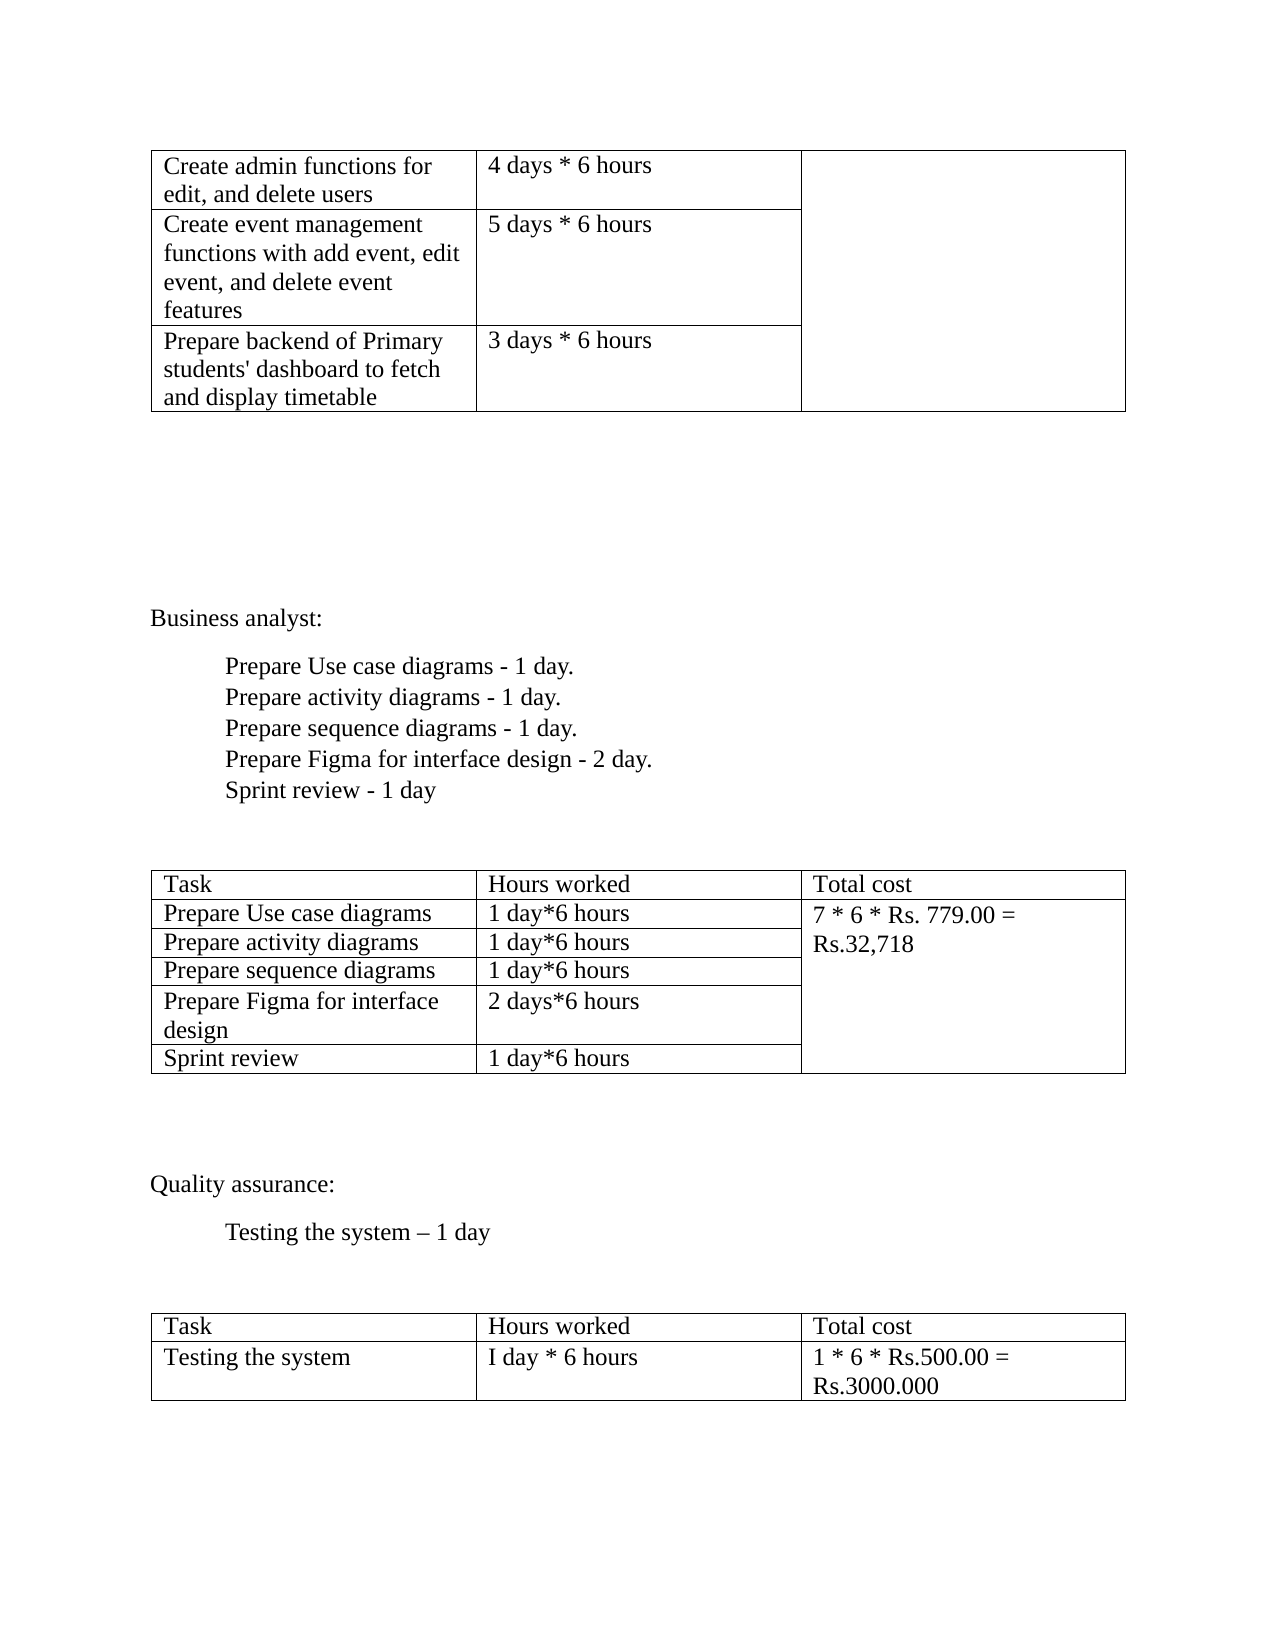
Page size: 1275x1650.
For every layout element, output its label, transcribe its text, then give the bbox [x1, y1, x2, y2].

list Prepare activity diagrams - 1 day. [187, 682, 1158, 711]
table_cell Prepare backend of Primary students' dashboard to fetch and display timetable [152, 326, 476, 411]
table_cell Prepare sequence diagrams [152, 958, 476, 985]
table_header [802, 151, 1125, 411]
table_cell Prepare Figma for interface design [152, 986, 476, 1044]
table_header Hours worked [477, 871, 801, 899]
table_cell 1 day*6 hours [477, 1045, 801, 1072]
table_header Total cost [802, 871, 1125, 899]
table_cell Testing the system [152, 1342, 476, 1400]
list Sprint review - 1 day [187, 775, 1158, 804]
table_header Total cost [802, 1314, 1125, 1341]
table_cell I day * 6 hours [477, 1342, 801, 1400]
list Prepare Figma for interface design - 2 day. [187, 744, 1158, 773]
table_cell 7 * 6 * Rs. 779.00 = Rs.32,718 [802, 900, 1125, 1072]
table_header Create admin functions for edit, and delete users [152, 151, 476, 209]
table_cell Prepare activity diagrams [152, 929, 476, 957]
list Prepare Use case diagrams - 1 day. [187, 651, 1158, 680]
table_header Task [152, 871, 476, 899]
table_cell 2 days*6 hours [477, 986, 801, 1044]
table_cell Sprint review [152, 1045, 476, 1072]
table_cell 1 day*6 hours [477, 900, 801, 928]
table_header 4 days * 6 hours [477, 151, 801, 209]
table_header Hours worked [477, 1314, 801, 1341]
table_cell 3 days * 6 hours [477, 326, 801, 411]
table_cell Prepare Use case diagrams [152, 900, 476, 928]
table_cell 1 * 6 * Rs.500.00 = Rs.3000.000 [802, 1342, 1125, 1400]
table_cell Create event management functions with add event, edit event, and delete event features [152, 210, 476, 325]
list Testing the system – 1 day [187, 1217, 1158, 1246]
text Business analyst: [150, 603, 1158, 632]
list Prepare sequence diagrams - 1 day. [187, 713, 1158, 742]
table_cell 5 days * 6 hours [477, 210, 801, 325]
table_cell 1 day*6 hours [477, 929, 801, 957]
text Quality assurance: [150, 1169, 1158, 1198]
table_cell 1 day*6 hours [477, 958, 801, 985]
table_header Task [152, 1314, 476, 1341]
